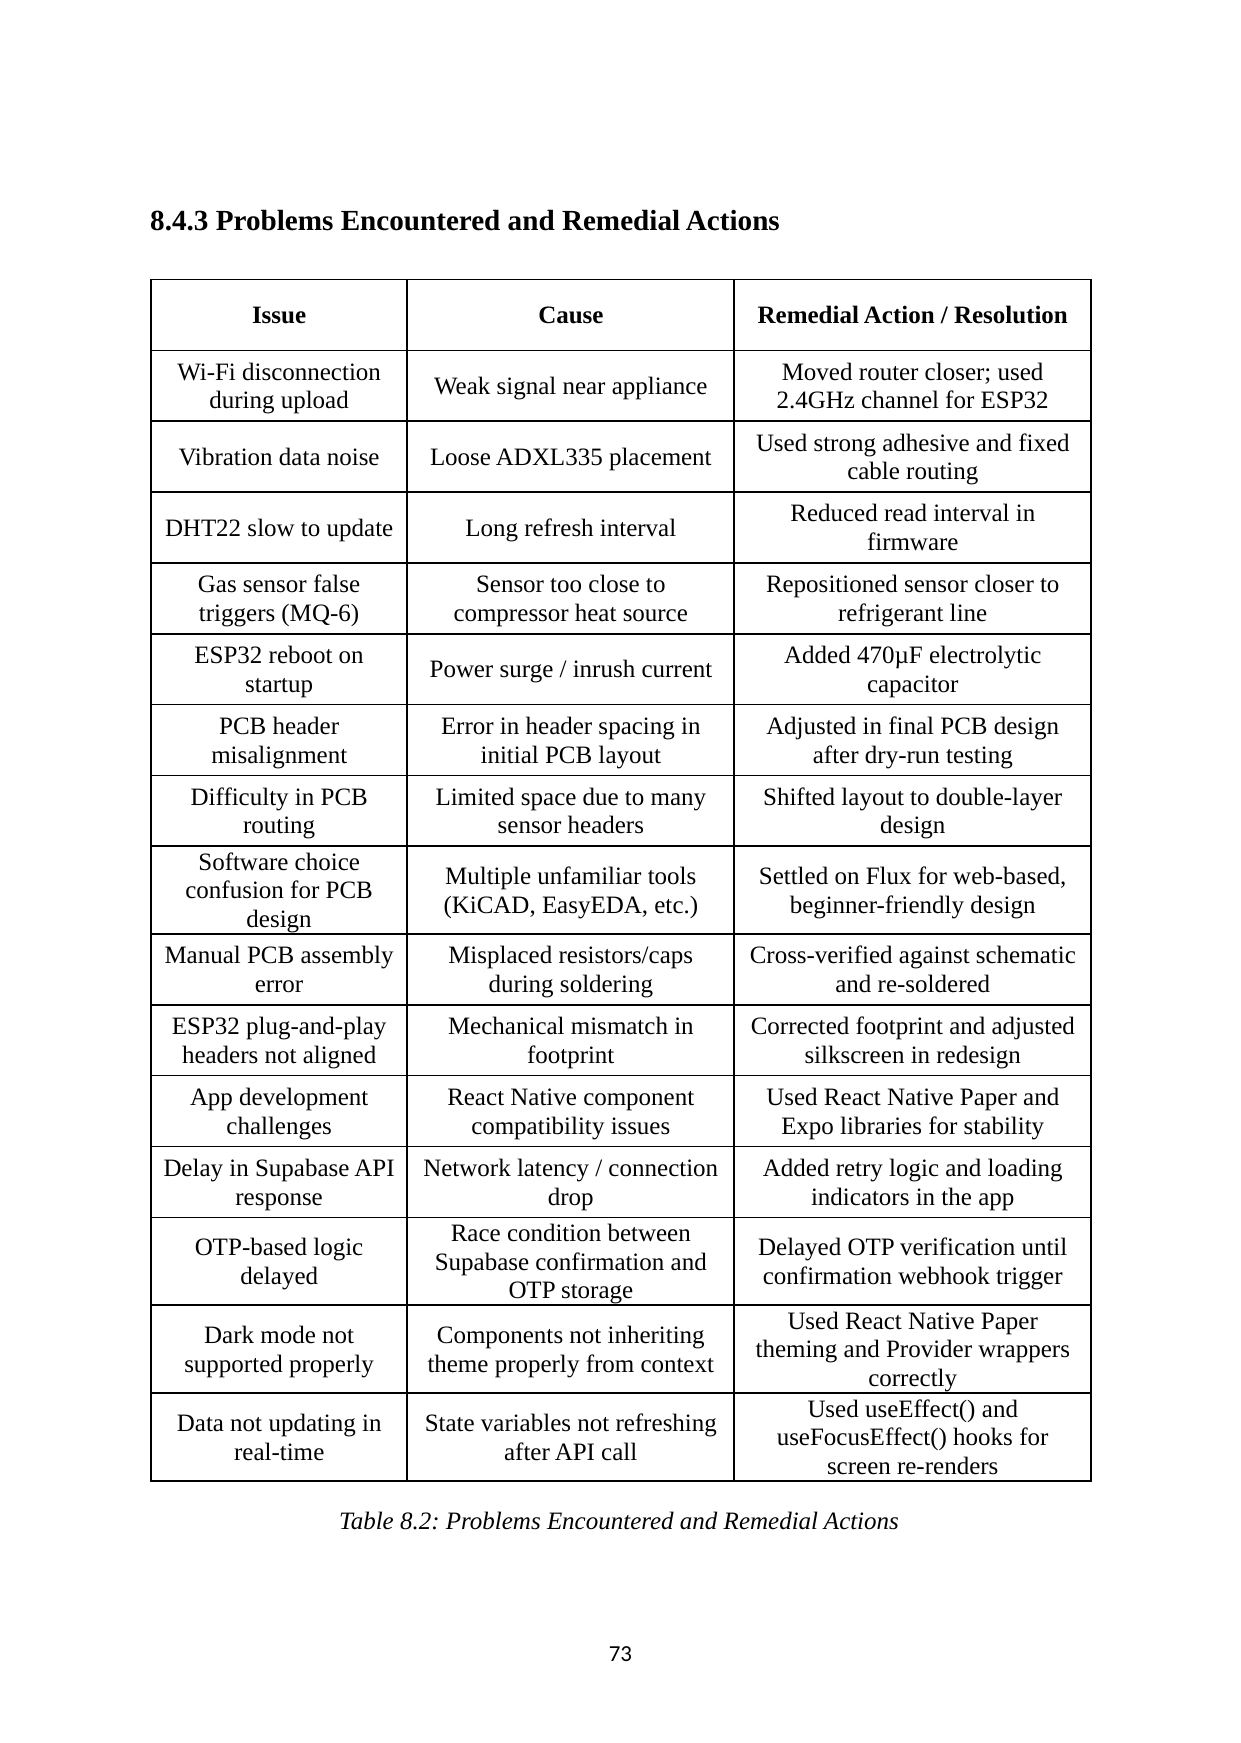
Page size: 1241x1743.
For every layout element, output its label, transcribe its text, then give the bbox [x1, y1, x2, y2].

table_cell Long refresh interval [408, 493, 733, 562]
table_cell Data not updating in real-time [152, 1394, 406, 1480]
table_cell Gas sensor false triggers (MQ-6) [152, 564, 406, 633]
table_cell Sensor too close to compressor heat source [408, 564, 733, 633]
table_cell OTP-based logic delayed [152, 1218, 406, 1304]
table_cell PCB header misalignment [152, 705, 406, 774]
table_header Cause [408, 280, 733, 349]
table_cell Delayed OTP verification until confirmation webhook trigger [735, 1218, 1090, 1304]
table_cell Misplaced resistors/caps during soldering [408, 935, 733, 1004]
table_cell Used useEffect() and useFocusEffect() hooks for screen re-renders [735, 1394, 1090, 1480]
table_cell Dark mode not supported properly [152, 1306, 406, 1392]
table_cell Manual PCB assembly error [152, 935, 406, 1004]
table_cell Loose ADXL335 placement [408, 422, 733, 491]
table_cell Power surge / inrush current [408, 635, 733, 704]
table_cell Weak signal near appliance [408, 351, 733, 420]
table_cell DHT22 slow to update [152, 493, 406, 562]
table_cell Added 470µF electrolytic capacitor [735, 635, 1090, 704]
table_cell Components not inheriting theme properly from context [408, 1306, 733, 1392]
table_cell Moved router closer; used 2.4GHz channel for ESP32 [735, 351, 1090, 420]
table_cell Cross-verified against schematic and re-soldered [735, 935, 1090, 1004]
table_cell Added retry logic and loading indicators in the app [735, 1147, 1090, 1216]
table_cell Shifted layout to double-layer design [735, 776, 1090, 845]
table_cell Repositioned sensor closer to refrigerant line [735, 564, 1090, 633]
table_cell Error in header spacing in initial PCB layout [408, 705, 733, 774]
table_cell Wi-Fi disconnection during upload [152, 351, 406, 420]
table_cell Race condition between Supabase confirmation and OTP storage [408, 1218, 733, 1304]
table_cell Network latency / connection drop [408, 1147, 733, 1216]
table_cell Difficulty in PCB routing [152, 776, 406, 845]
table_cell State variables not refreshing after API call [408, 1394, 733, 1480]
table_cell Corrected footprint and adjusted silkscreen in redesign [735, 1006, 1090, 1075]
table_cell ESP32 plug-and-play headers not aligned [152, 1006, 406, 1075]
table_cell Used strong adhesive and fixed cable routing [735, 422, 1090, 491]
table_cell App development challenges [152, 1076, 406, 1146]
table_cell Delay in Supabase API response [152, 1147, 406, 1216]
table_cell Mechanical mismatch in footprint [408, 1006, 733, 1075]
table_header Remedial Action / Resolution [735, 280, 1090, 349]
table_cell Reduced read interval in firmware [735, 493, 1090, 562]
table_cell ESP32 reboot on startup [152, 635, 406, 704]
table_cell Adjusted in final PCB design after dry-run testing [735, 705, 1090, 774]
table_cell Multiple unfamiliar tools (KiCAD, EasyEDA, etc.) [408, 847, 733, 933]
table_cell React Native component compatibility issues [408, 1076, 733, 1146]
text Table 8.2: Problems Encountered and Remedial Actions [150, 1506, 1090, 1535]
table_cell Used React Native Paper and Expo libraries for stability [735, 1076, 1090, 1146]
text 8.4.3 Problems Encountered and Remedial Actions [150, 203, 1090, 237]
table_header Issue [152, 280, 406, 349]
table_cell Limited space due to many sensor headers [408, 776, 733, 845]
table_cell Vibration data noise [152, 422, 406, 491]
table_cell Used React Native Paper theming and Provider wrappers correctly [735, 1306, 1090, 1392]
table_cell Software choice confusion for PCB design [152, 847, 406, 933]
table_cell Settled on Flux for web-based, beginner-friendly design [735, 847, 1090, 933]
